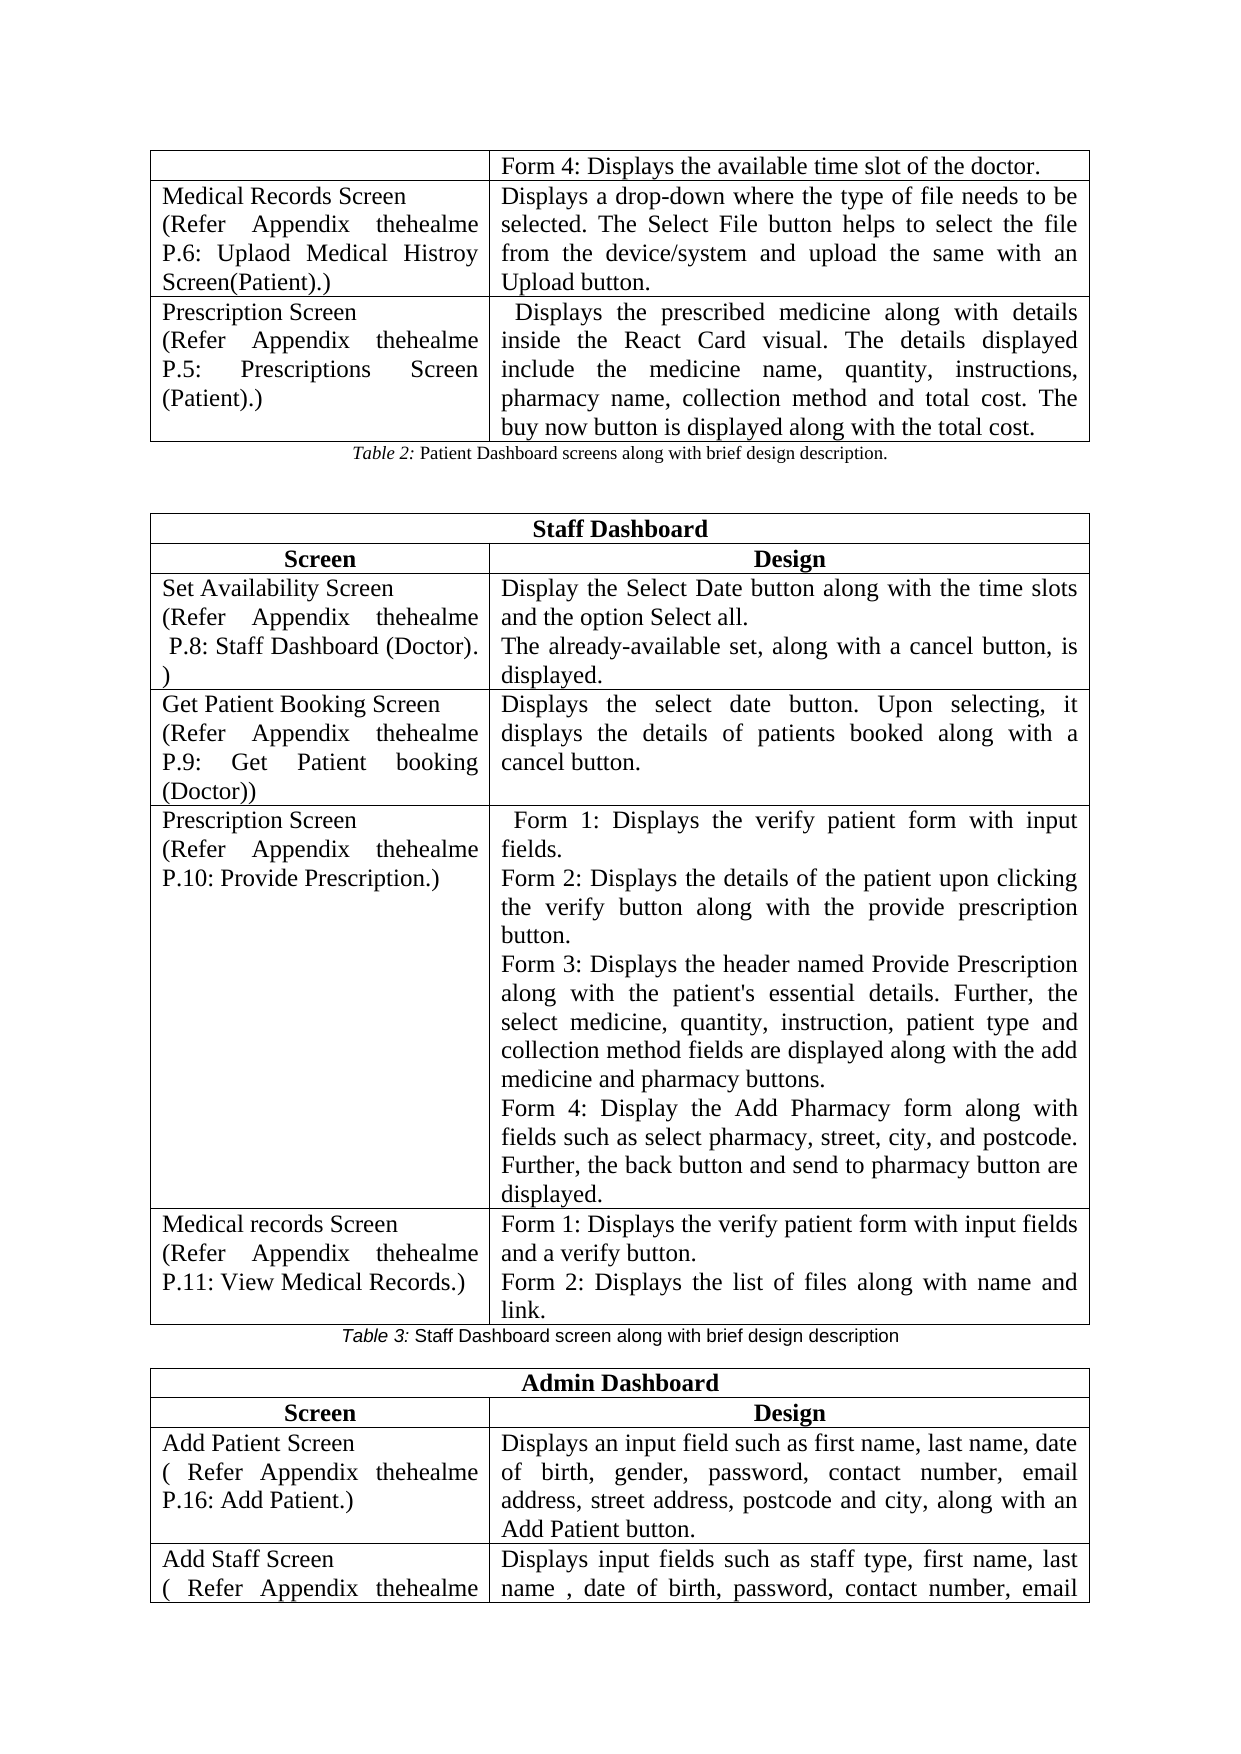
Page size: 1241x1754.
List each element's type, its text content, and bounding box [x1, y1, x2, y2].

table_cell Displays the prescribed medicine along with details inside the React Card visual. The details displayed include the medicine name, quantity, instructions, pharmacy name, collection method and total cost. The buy now button is displayed along with the total cost. [490, 297, 1089, 441]
text Table 2: Patient Dashboard screens along with brief design description. [150, 442, 1090, 463]
table_cell Display the Select Date button along with the time slots and the option Select all. The already-available set, along with a cancel button, is displayed. [490, 574, 1089, 688]
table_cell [151, 151, 489, 180]
table_cell Medical records Screen (Refer Appendix thehealme P.11: View Medical Records.) [151, 1209, 489, 1324]
table_header Admin Dashboard [151, 1369, 1089, 1397]
table_cell Displays the select date button. Upon selecting, it displays the details of patients booked along with a cancel button. [490, 690, 1089, 804]
table_cell Screen [151, 544, 489, 572]
table_cell Get Patient Booking Screen (Refer Appendix thehealme P.9: Get Patient booking (Doctor)) [151, 690, 489, 804]
table_cell Form 1: Displays the verify patient form with input fields. Form 2: Displays the details of the patient upon clicking the verify button along with the provide prescription button. Form 3: Displays the header named Provide Prescription along with the patient's essential details. Further, the select medicine, quantity, instruction, patient type and collection method fields are displayed along with the add medicine and pharmacy buttons. Form 4: Display the Add Pharmacy form along with fields such as select pharmacy, street, city, and postcode. Further, the back button and send to pharmacy button are displayed. [490, 806, 1089, 1208]
table_cell Screen [151, 1398, 489, 1427]
table_cell Prescription Screen (Refer Appendix thehealme P.5: Prescriptions Screen (Patient).) [151, 297, 489, 441]
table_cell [490, 1544, 1089, 1602]
table_cell Prescription Screen (Refer Appendix thehealme P.10: Provide Prescription.) [151, 806, 489, 1208]
table_header Staff Dashboard [151, 514, 1089, 543]
table_cell Displays a drop-down where the type of file needs to be selected. The Select File button helps to select the file from the device/system and upload the same with an Upload button. [490, 181, 1089, 296]
text Table 3: Staff Dashboard screen along with brief design description [150, 1325, 1090, 1347]
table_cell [151, 1544, 489, 1602]
table_cell Design [490, 1398, 1089, 1427]
table_cell Form 1: Displays the verify patient form with input fields and a verify button. Form 2: Displays the list of files along with name and link. [490, 1209, 1089, 1324]
table_cell Set Availability Screen (Refer Appendix thehealme P.8: Staff Dashboard (Doctor).) [151, 574, 489, 688]
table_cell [490, 151, 1089, 180]
table_cell Medical Records Screen (Refer Appendix thehealme P.6: Uplaod Medical Histroy Screen(Patient).) [151, 181, 489, 296]
table_cell Add Patient Screen ( Refer Appendix thehealme P.16: Add Patient.) [151, 1428, 489, 1543]
table_cell Design [490, 544, 1089, 572]
table_cell Displays an input field such as first name, last name, date of birth, gender, password, contact number, email address, street address, postcode and city, along with an Add Patient button. [490, 1428, 1089, 1543]
